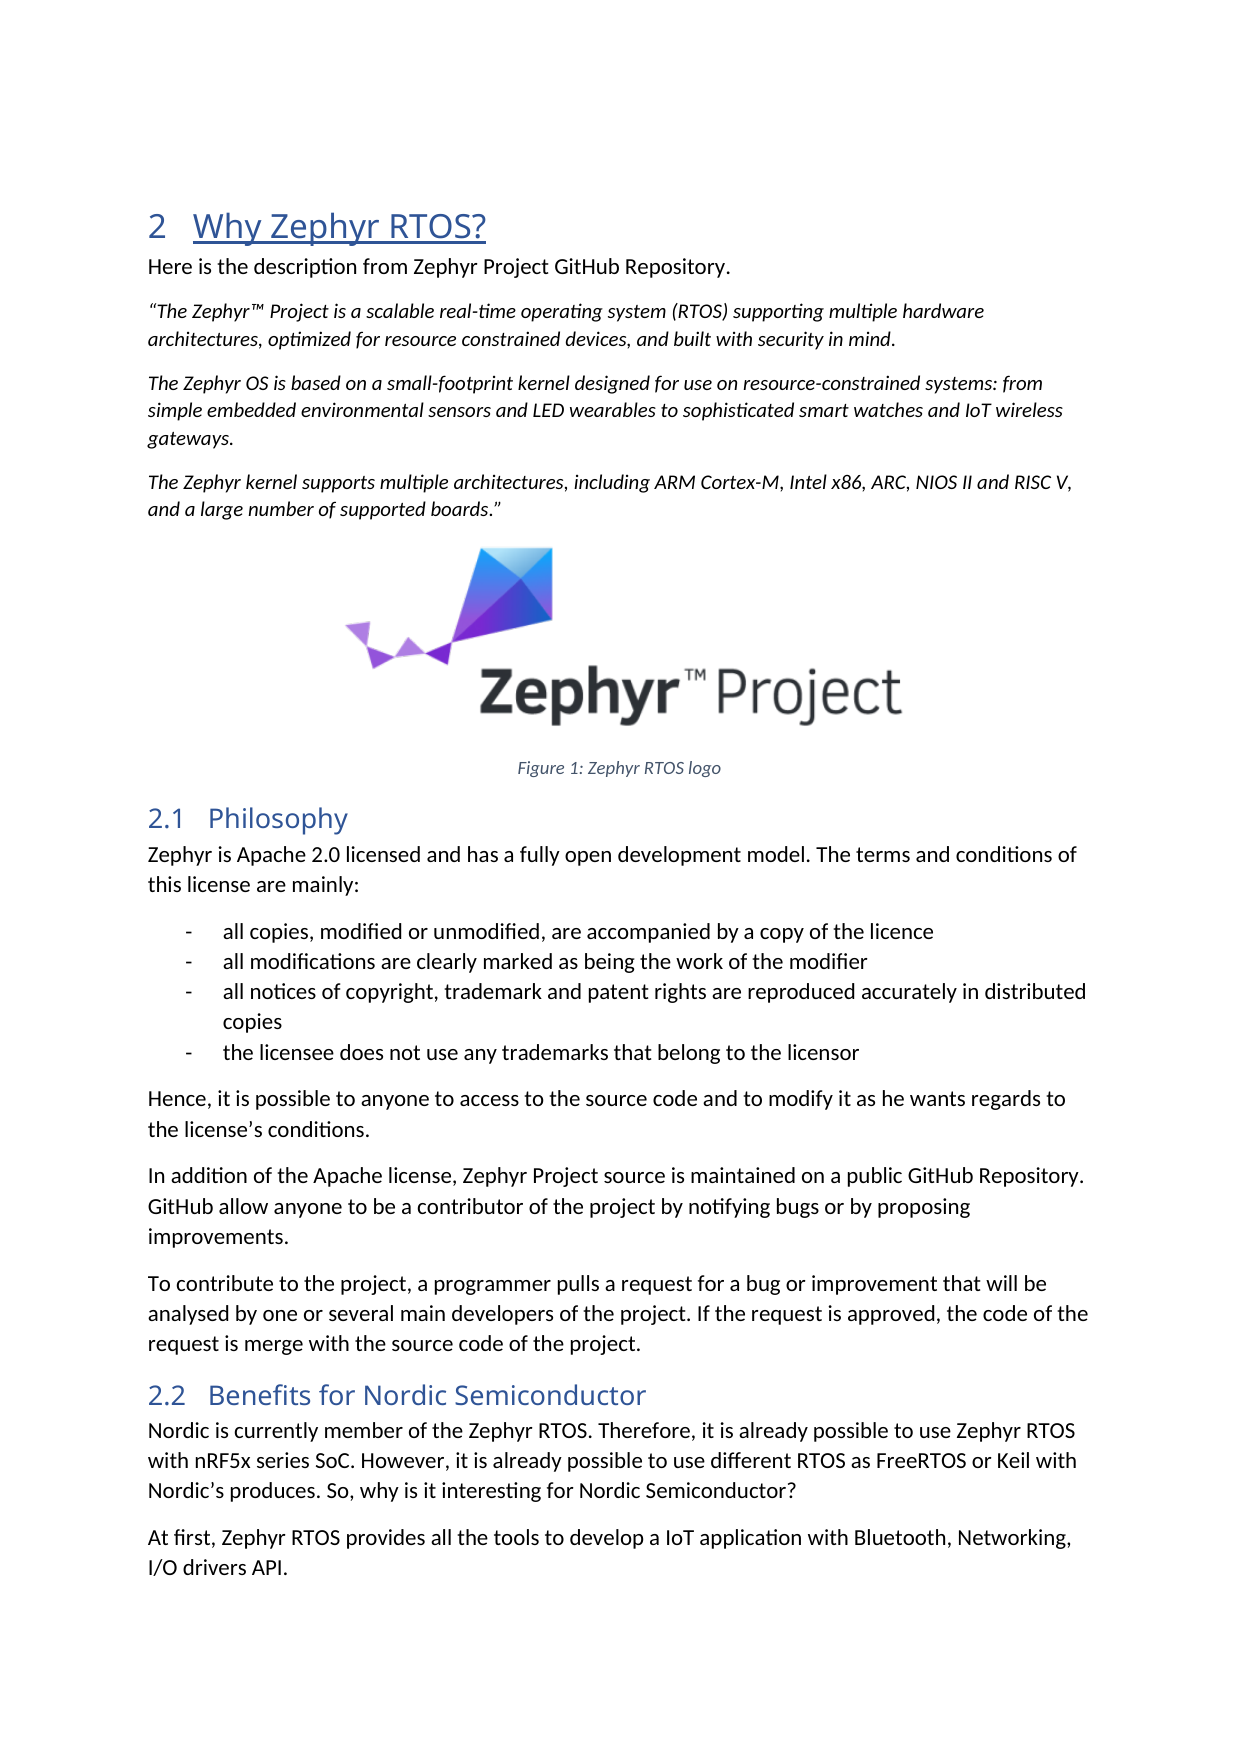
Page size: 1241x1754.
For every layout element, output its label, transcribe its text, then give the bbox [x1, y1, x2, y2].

text “The Zephyr™ Project is a scalable real-time operating system (RTOS) supporting multiple hardware architectures, optimized for resource constrained devices, and built with security in mind. [148, 299, 1093, 351]
text The Zephyr OS is based on a small-footprint kernel designed for use on resource-constrained systems: from simple embedded environmental sensors and LED wearables to sophisticated smart watches and IoT wireless gateways. [148, 370, 1093, 450]
text Here is the description from Zephyr Project GitHub Repository. [148, 252, 1093, 280]
subtitle Benefits for Nordic Semiconductor [148, 1376, 1093, 1413]
list all modifications are clearly marked as being the work of the modifier [185, 947, 1093, 975]
picture [332, 540, 908, 738]
text The Zephyr kernel supports multiple architectures, including ARM Cortex-M, Intel x86, ARC, NIOS II and RISC V, and a large number of supported boards.” [148, 469, 1093, 522]
text Nordic is currently member of the Zephyr RTOS. Therefore, it is already possible to use Zephyr RTOS with nRF5x series SoC. However, it is already possible to use different RTOS as FreeRTOS or Keil with Nordic’s produces. So, why is it interesting for Nordic Semiconductor? [148, 1416, 1093, 1504]
list all notices of copyright, trademark and patent rights are reproduced accurately in distributed copies [185, 977, 1093, 1036]
list all copies, modified or unmodified, are accompanied by a copy of the licence [185, 917, 1093, 945]
text To contribute to the project, a programmer pulls a request for a bug or improvement that will be analysed by one or several main developers of the project. If the request is approved, the code of the request is merge with the source code of the project. [148, 1269, 1093, 1357]
subtitle Philosophy [148, 800, 1093, 837]
list the licensee does not use any trademarks that belong to the licensor [185, 1038, 1093, 1066]
text Zephyr is Apache 2.0 licensed and has a fully open development model. The terms and conditions of this license are mainly: [148, 840, 1093, 898]
text Hence, it is possible to anyone to access to the source code and to modify it as he wants regards to the license’s conditions. [148, 1084, 1093, 1143]
subtitle Why Zephyr RTOS? [148, 203, 1093, 248]
text At first, Zephyr RTOS provides all the tools to develop a IoT application with Bluetooth, Networking, I/O drivers API. [148, 1523, 1093, 1582]
text In addition of the Apache license, Zephyr Project source is maintained on a public GitHub Repository. GitHub allow anyone to be a contributor of the project by notifying bugs or by proposing improvements. [148, 1162, 1093, 1250]
text Figure : Zephyr RTOS logo [148, 756, 1093, 779]
